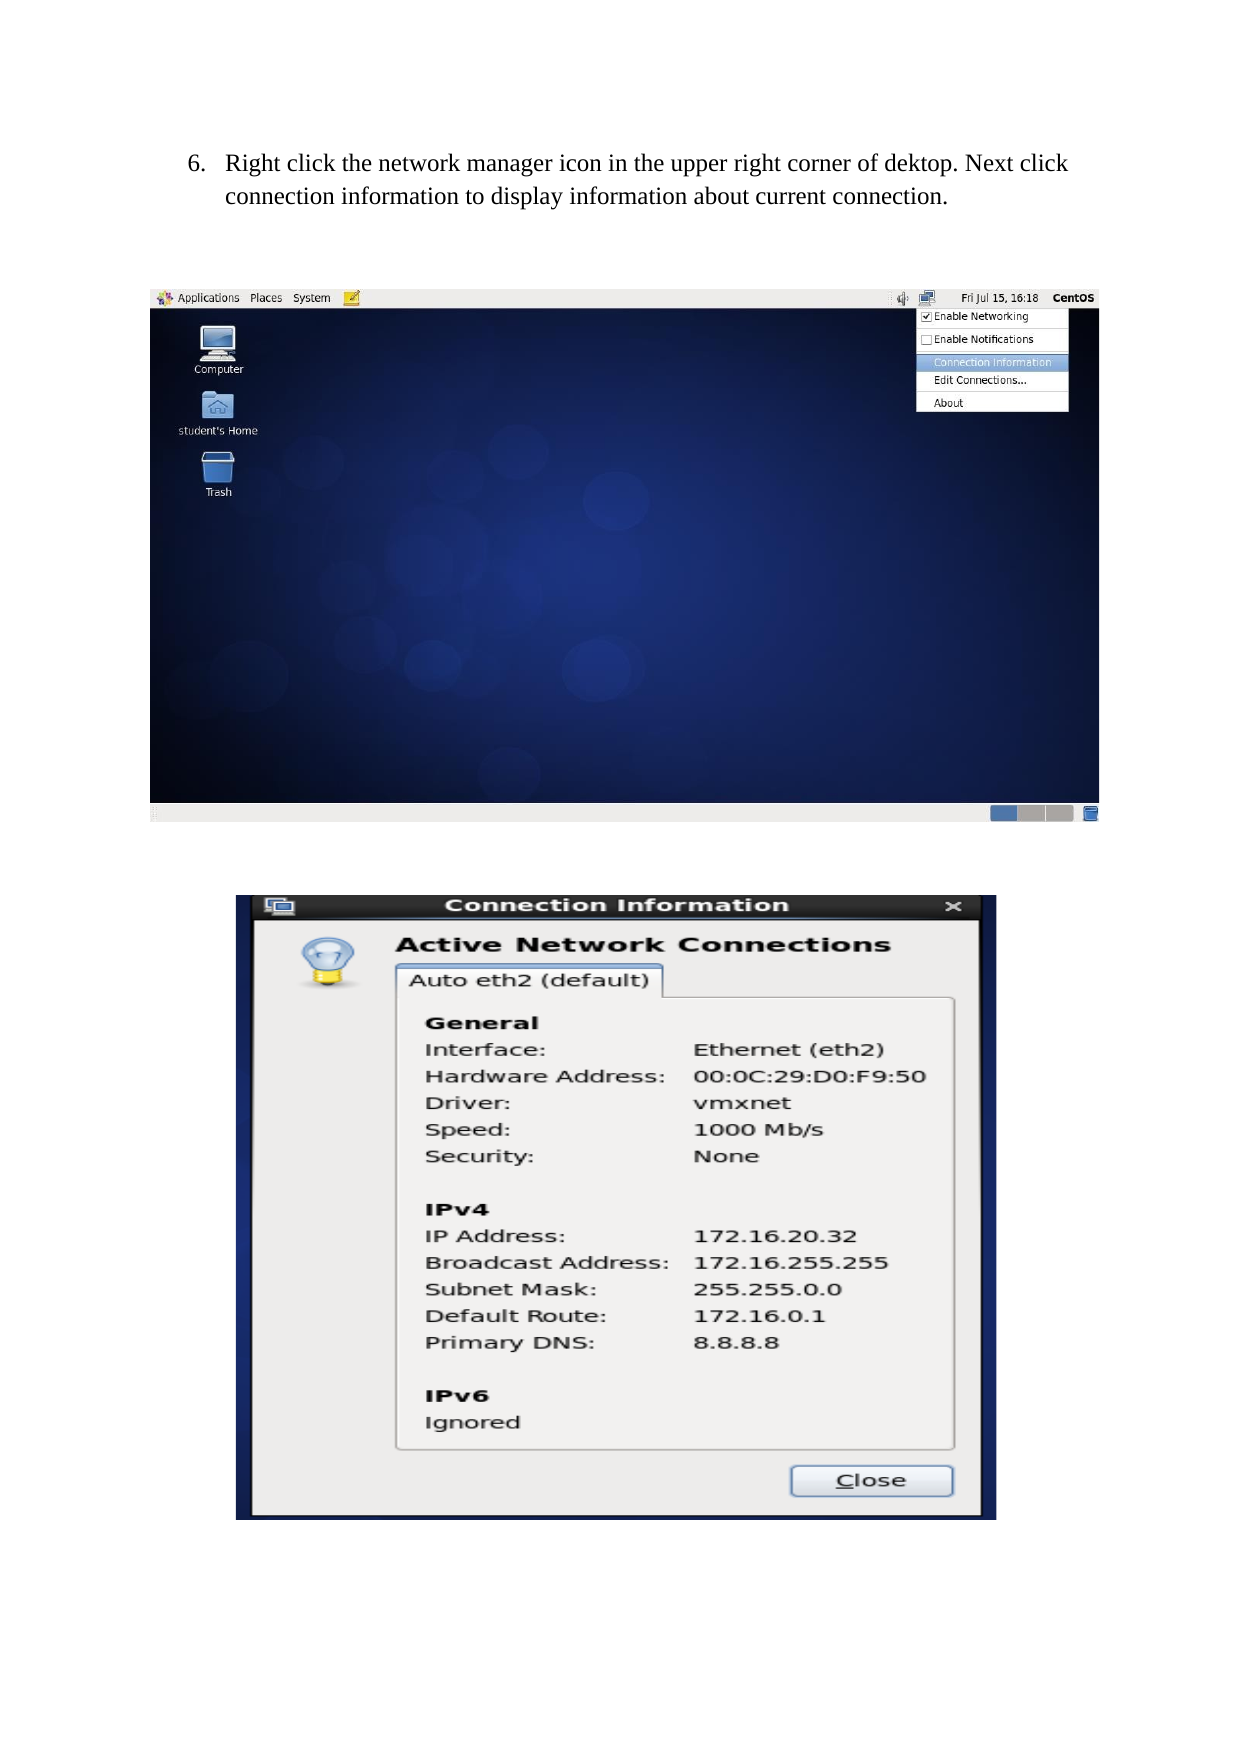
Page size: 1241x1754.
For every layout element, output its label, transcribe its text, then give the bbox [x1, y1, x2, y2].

picture [235, 895, 997, 1520]
picture [150, 289, 1100, 822]
list Right click the network manager icon in the upper right corner of dektop. Next click connection information to display information about current connection. [187, 148, 1089, 210]
